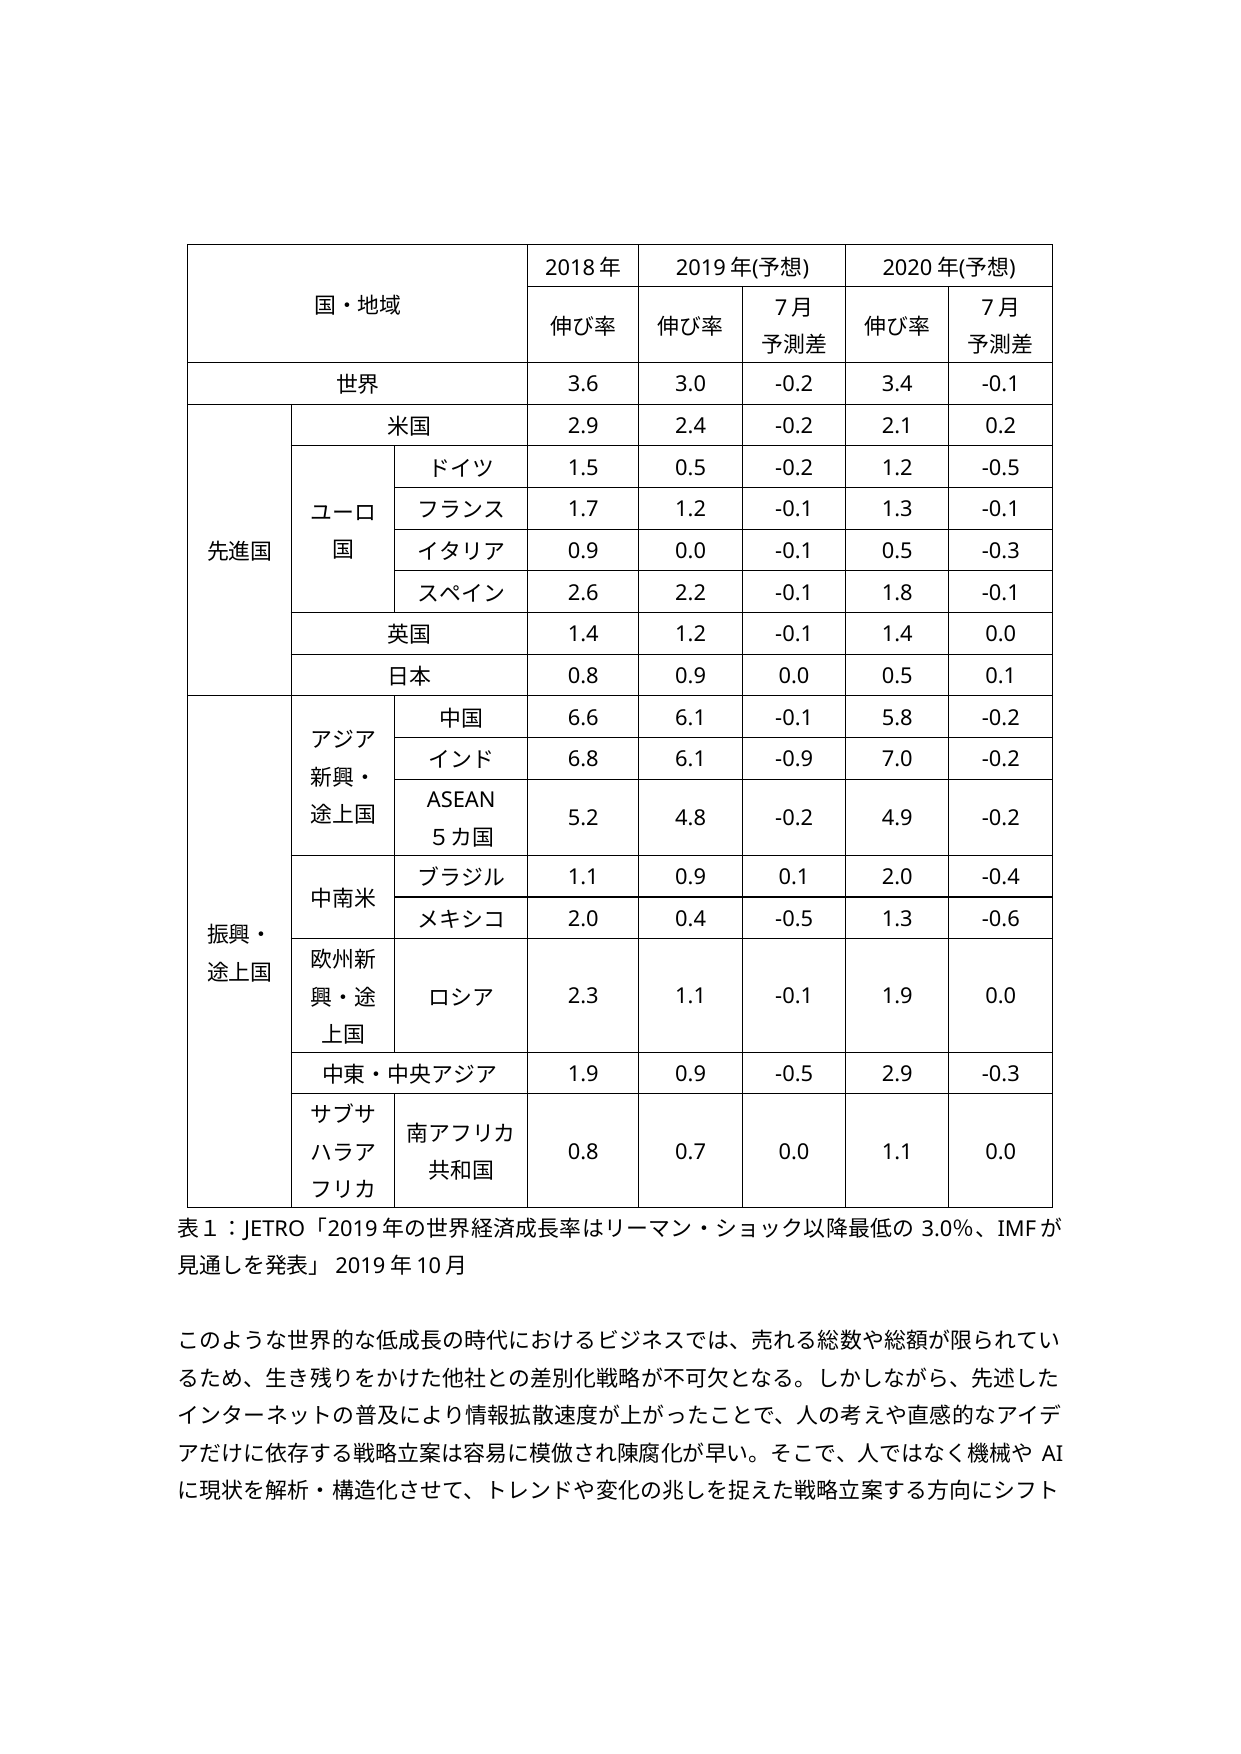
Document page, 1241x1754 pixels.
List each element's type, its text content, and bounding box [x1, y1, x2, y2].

table_cell -0.2 [743, 446, 845, 487]
table_cell 0.9 [639, 1053, 742, 1093]
table_cell 0.0 [743, 655, 845, 695]
table_cell 先進国 [188, 405, 291, 695]
table_cell 日本 [292, 655, 527, 695]
table_cell 0.0 [949, 1094, 1052, 1207]
table_cell 欧州新興・途上国 [292, 939, 394, 1052]
table_cell アジア新興・途上国 [292, 696, 394, 855]
table_cell 4.9 [846, 780, 948, 855]
table_cell 0.5 [639, 446, 742, 487]
table_cell -0.1 [743, 488, 845, 529]
table_cell 中国 [395, 696, 527, 737]
table_cell 1.2 [846, 446, 948, 487]
table_header 2020年(予想) [846, 245, 1052, 286]
table_cell 7月 予測差 [949, 287, 1052, 362]
table_header 2019年(予想) [639, 245, 845, 286]
table_cell -0.1 [743, 939, 845, 1052]
table_cell 0.8 [528, 655, 638, 695]
table_cell 2.4 [639, 405, 742, 445]
table_cell 2.6 [528, 571, 638, 612]
table_cell 1.4 [846, 613, 948, 654]
table_cell 0.5 [846, 530, 948, 570]
table_cell 0.8 [528, 1094, 638, 1207]
table_cell 2.9 [846, 1053, 948, 1093]
table_cell フランス [395, 488, 527, 529]
table_cell -0.2 [949, 738, 1052, 779]
table_cell 2.0 [528, 898, 638, 938]
table_cell イタリア [395, 530, 527, 570]
table_cell 1.2 [639, 488, 742, 529]
table_cell 3.0 [639, 363, 742, 404]
table_cell 0.9 [528, 530, 638, 570]
table_cell 伸び率 [846, 287, 948, 362]
table_cell 1.5 [528, 446, 638, 487]
table_cell -0.1 [743, 696, 845, 737]
table_cell 伸び率 [639, 287, 742, 362]
table_cell 2.9 [528, 405, 638, 445]
table_cell -0.3 [949, 530, 1052, 570]
table_cell ブラジル [395, 856, 527, 896]
table_cell 2.3 [528, 939, 638, 1052]
table_cell 1.9 [528, 1053, 638, 1093]
table_cell 0.1 [743, 856, 845, 896]
table_cell 5.8 [846, 696, 948, 737]
table_cell -0.1 [743, 613, 845, 654]
table_cell -0.2 [743, 363, 845, 404]
table_cell 2.1 [846, 405, 948, 445]
table_cell -0.2 [949, 780, 1052, 855]
table_cell 1.9 [846, 939, 948, 1052]
table_cell 1.2 [639, 613, 742, 654]
table_cell 0.9 [639, 655, 742, 695]
table_cell 英国 [292, 613, 527, 654]
table_cell 世界 [188, 363, 527, 404]
table_cell 2.0 [846, 856, 948, 896]
table_cell 中東・中央アジア [292, 1053, 527, 1093]
table_cell -0.4 [949, 856, 1052, 896]
table_header 国・地域 [188, 245, 527, 362]
table_cell 4.8 [639, 780, 742, 855]
table_cell 0.0 [949, 613, 1052, 654]
table_cell ASEAN ５カ国 [395, 780, 527, 855]
table_cell 米国 [292, 405, 527, 445]
table_cell スペイン [395, 571, 527, 612]
table_cell -0.2 [949, 696, 1052, 737]
table_cell 1.8 [846, 571, 948, 612]
table_cell 1.3 [846, 488, 948, 529]
table_cell 6.1 [639, 696, 742, 737]
table_cell -0.3 [949, 1053, 1052, 1093]
table_cell ロシア [395, 939, 527, 1052]
table_cell 1.3 [846, 898, 948, 938]
table_cell メキシコ [395, 898, 527, 938]
table_cell 0.5 [846, 655, 948, 695]
table_cell 7.0 [846, 738, 948, 779]
table_cell -0.1 [743, 571, 845, 612]
table_cell 3.4 [846, 363, 948, 404]
table_cell -0.1 [949, 571, 1052, 612]
table_cell 0.0 [949, 939, 1052, 1052]
table_cell 7月 予測差 [743, 287, 845, 362]
table_cell 6.1 [639, 738, 742, 779]
table_cell 1.1 [639, 939, 742, 1052]
table_cell 1.1 [846, 1094, 948, 1207]
table_cell -0.2 [743, 780, 845, 855]
table_cell -0.5 [949, 446, 1052, 487]
table_cell -0.1 [949, 363, 1052, 404]
table_cell 0.4 [639, 898, 742, 938]
table_header 2018年 [528, 245, 638, 286]
table_cell インド [395, 738, 527, 779]
table_cell 南アフリカ共和国 [395, 1094, 527, 1207]
table_cell 1.4 [528, 613, 638, 654]
table_cell -0.5 [743, 898, 845, 938]
table_cell -0.9 [743, 738, 845, 779]
table_cell ユーロ国 [292, 446, 394, 612]
table_cell ドイツ [395, 446, 527, 487]
table_cell 0.0 [743, 1094, 845, 1207]
table_cell 3.6 [528, 363, 638, 404]
table_cell -0.1 [949, 488, 1052, 529]
table_cell -0.2 [743, 405, 845, 445]
table_cell 0.2 [949, 405, 1052, 445]
table_cell 振興・途上国 [188, 696, 291, 1207]
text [177, 1320, 1063, 1508]
table_cell 5.2 [528, 780, 638, 855]
table_cell -0.1 [743, 530, 845, 570]
table_cell 0.0 [639, 530, 742, 570]
table_cell 2.2 [639, 571, 742, 612]
table_cell -0.5 [743, 1053, 845, 1093]
table_cell 伸び率 [528, 287, 638, 362]
table_cell 1.1 [528, 856, 638, 896]
table_cell サブサハラアフリカ [292, 1094, 394, 1207]
table_cell 1.7 [528, 488, 638, 529]
table_cell 中南米 [292, 856, 394, 938]
text 表１：JETRO「2019年の世界経済成長率はリーマン・ショック以降最低の3.0％、IMFが見通しを発表」 2019年10月 [177, 1208, 1063, 1283]
table_cell 0.9 [639, 856, 742, 896]
table_cell 0.7 [639, 1094, 742, 1207]
table_cell 6.8 [528, 738, 638, 779]
table_cell 6.6 [528, 696, 638, 737]
table_cell 0.1 [949, 655, 1052, 695]
table_cell -0.6 [949, 898, 1052, 938]
